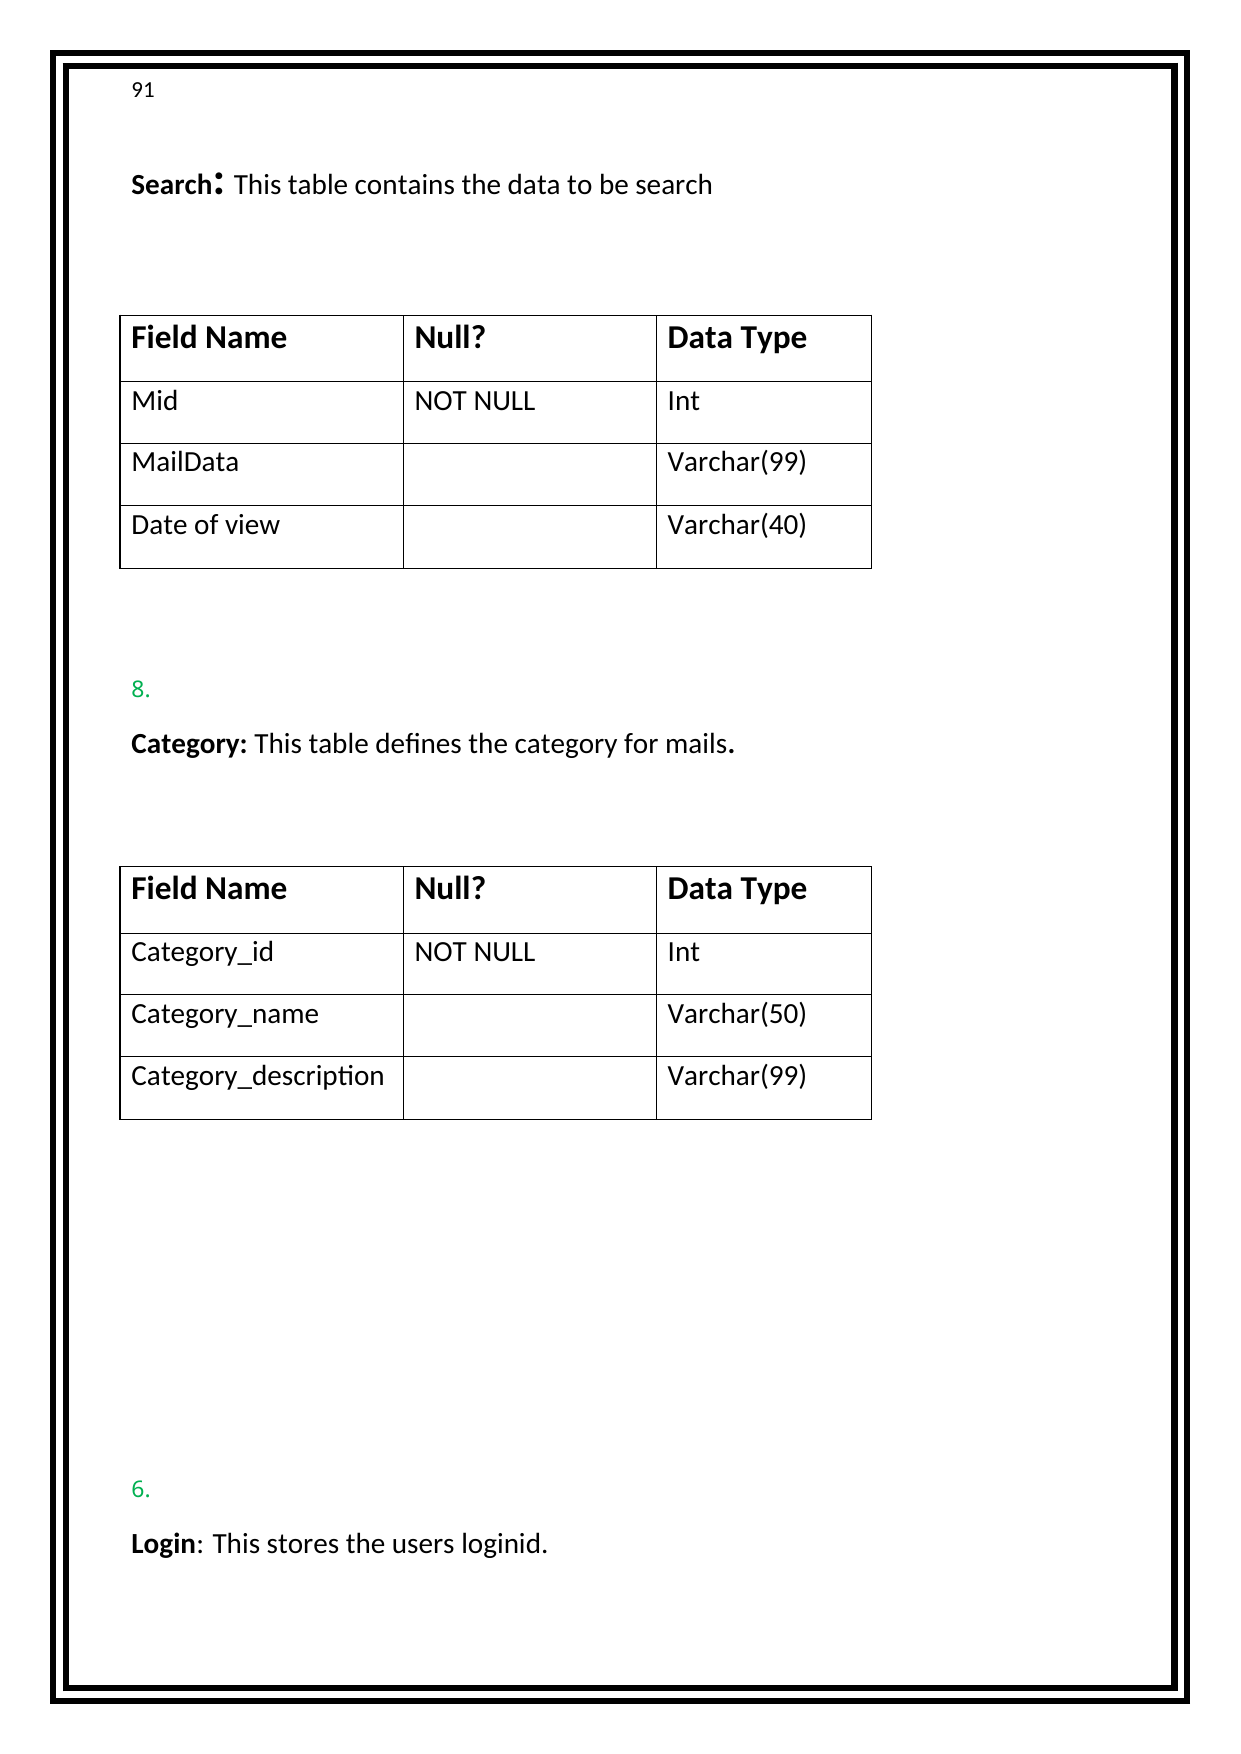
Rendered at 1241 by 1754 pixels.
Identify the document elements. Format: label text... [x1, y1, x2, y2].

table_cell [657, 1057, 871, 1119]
text Search: This table contains the data to be search [131, 150, 1090, 206]
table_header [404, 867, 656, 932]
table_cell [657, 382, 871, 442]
text 6. [131, 1473, 1090, 1504]
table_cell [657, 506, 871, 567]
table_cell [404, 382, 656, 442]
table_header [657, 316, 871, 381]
text Login: This stores the users loginid. [131, 1525, 1090, 1560]
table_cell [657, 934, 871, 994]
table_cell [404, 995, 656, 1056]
text Category: This table defines the category for mails. [131, 725, 1090, 760]
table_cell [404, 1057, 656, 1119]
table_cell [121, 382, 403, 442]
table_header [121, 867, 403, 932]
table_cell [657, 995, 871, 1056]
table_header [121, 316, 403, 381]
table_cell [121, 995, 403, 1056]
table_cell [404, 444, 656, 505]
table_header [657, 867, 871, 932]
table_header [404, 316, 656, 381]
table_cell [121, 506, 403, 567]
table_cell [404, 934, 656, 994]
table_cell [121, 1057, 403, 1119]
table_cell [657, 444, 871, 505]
text 8. [131, 673, 1090, 704]
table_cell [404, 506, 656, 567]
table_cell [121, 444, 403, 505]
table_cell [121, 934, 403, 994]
